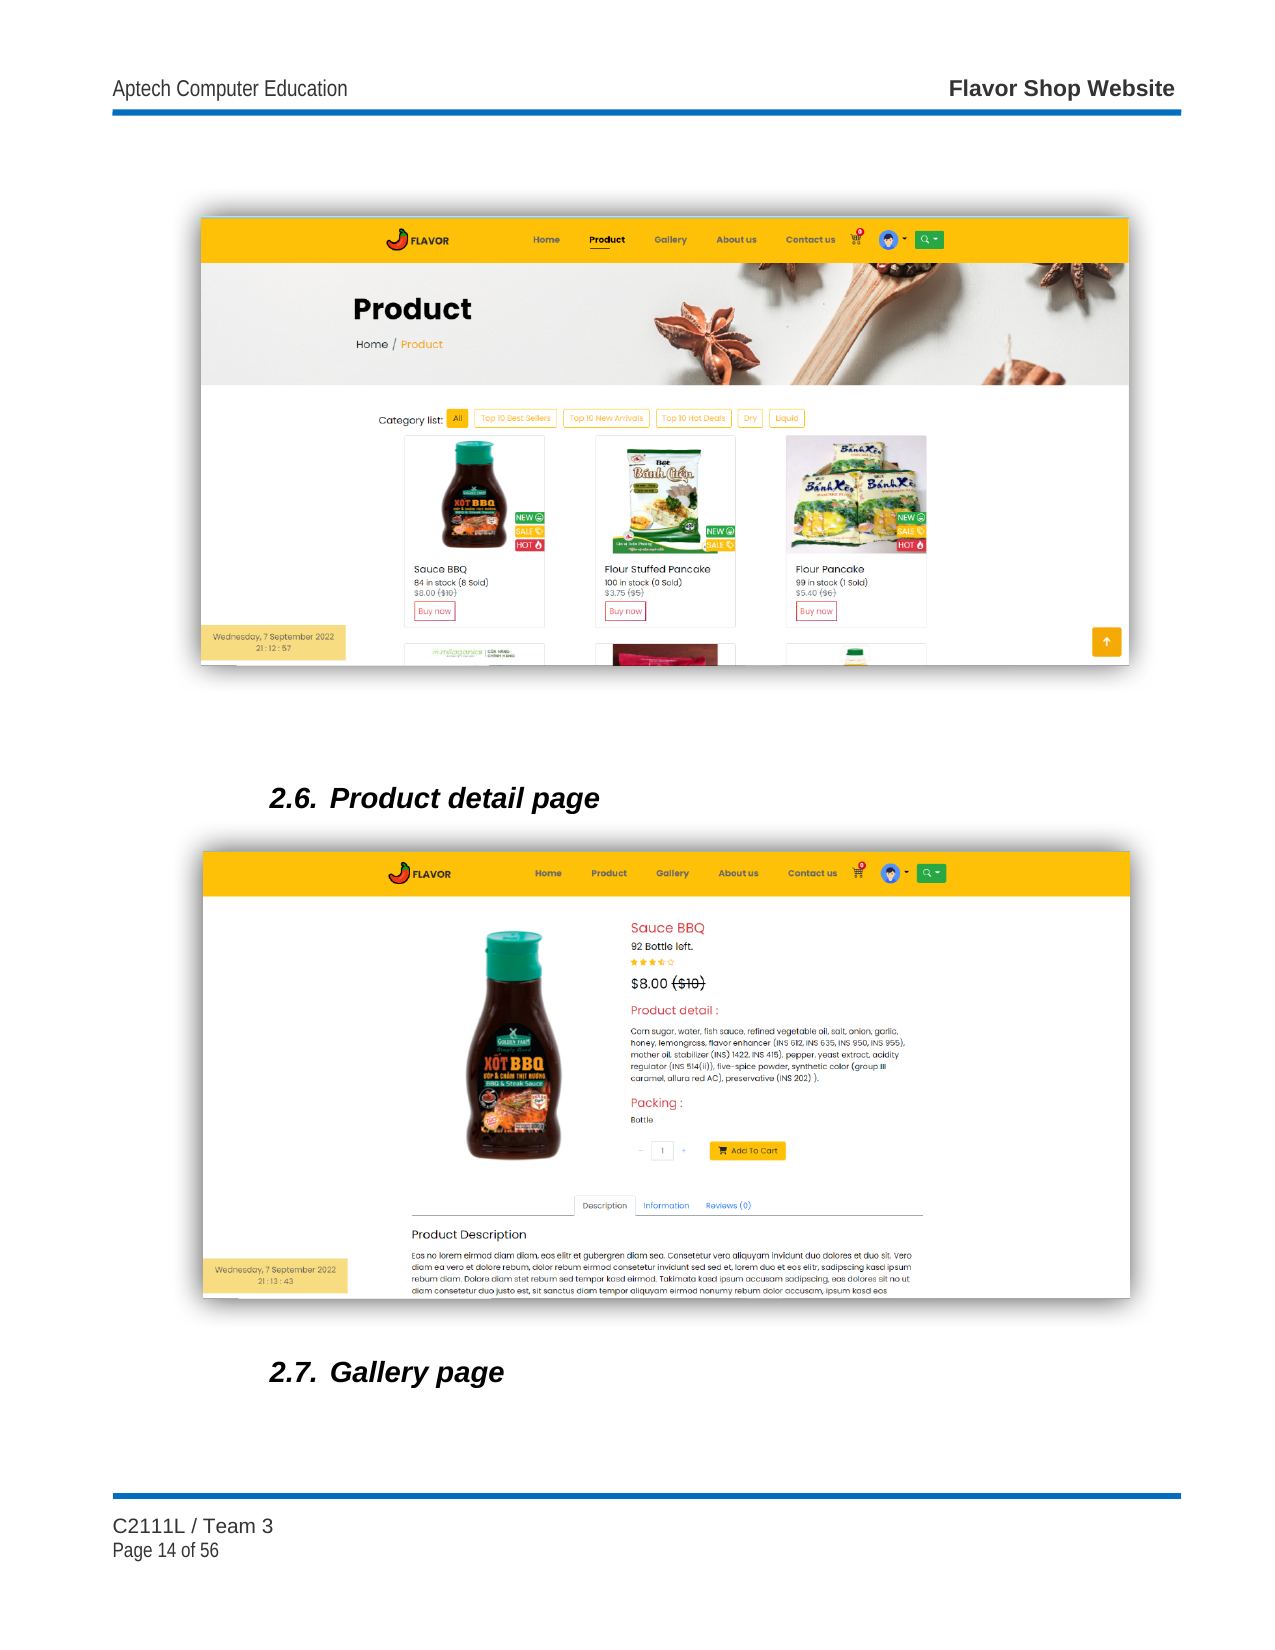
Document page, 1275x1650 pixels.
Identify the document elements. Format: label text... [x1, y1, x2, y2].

subtitle Product detail page [269, 781, 1106, 814]
picture [201, 216, 1129, 666]
subtitle Gallery page [269, 1322, 1106, 1389]
picture [203, 851, 1130, 1299]
